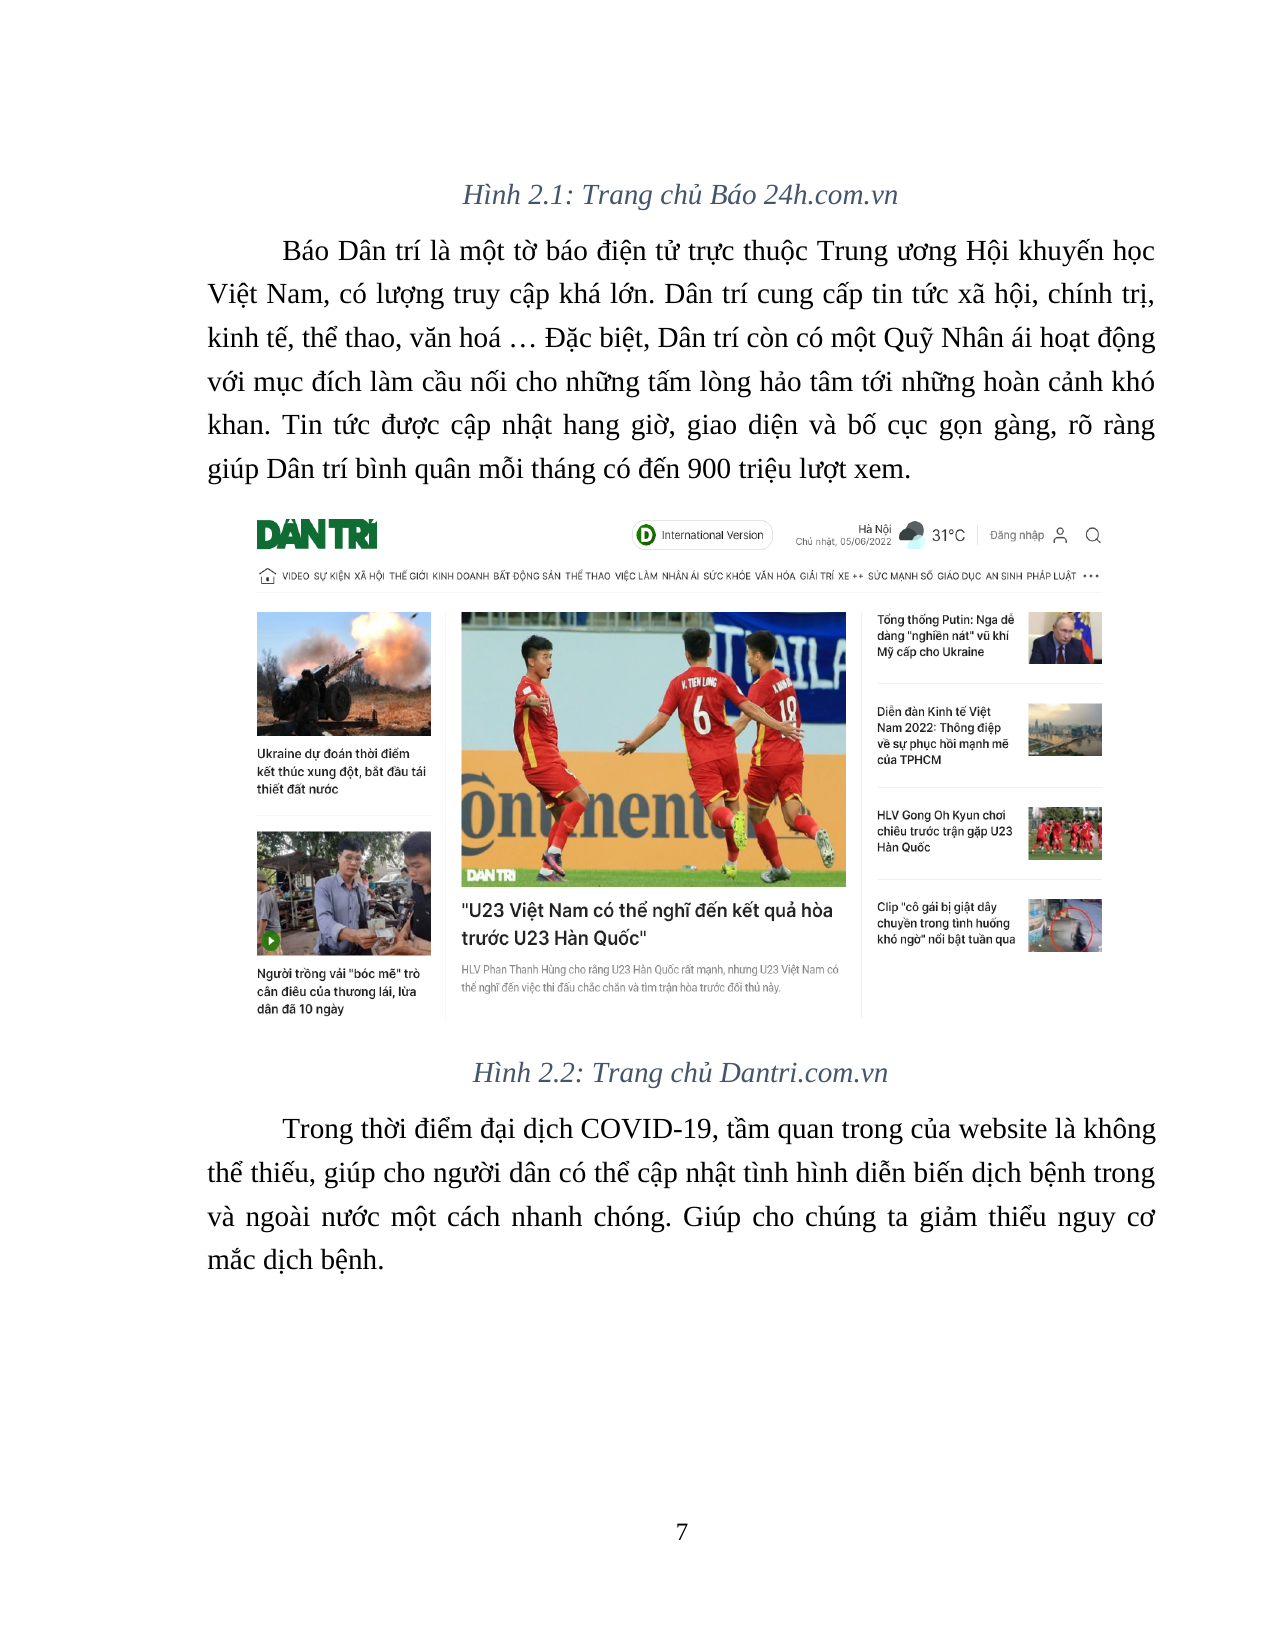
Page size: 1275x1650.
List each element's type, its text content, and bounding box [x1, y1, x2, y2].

text Trong thời điểm đại dịch COVID-19, tầm quan trong của website là không thể thiếu, giúp cho người dân có thể cập nhật tình hình diễn biến dịch bệnh trong và ngoài nước một cách nhanh chóng. Giúp cho chúng ta giảm thiểu nguy cơ mắc dịch bệnh. [207, 1112, 1156, 1276]
text Báo Dân trí là một tờ báo điện tử trực thuộc Trung ương Hội khuyến học Việt Nam, có lượng truy cập khá lớn. Dân trí cung cấp tin tức xã hội, chính trị, kinh tế, thể thao, văn hoá … Đặc biệt, Dân trí còn có một Quỹ Nhân ái hoạt động với mục đích làm cầu nối cho những tấm lòng hảo tâm tới những hoàn cảnh khó khan. Tin tức được cập nhật hang giờ, giao diện và bố cục gọn gàng, rõ ràng giúp Dân trí bình quân mỗi tháng có đến 900 triệu lượt xem. [207, 233, 1156, 484]
text Hình 2.1: Trang chủ Báo 24h.com.vn [207, 177, 1156, 211]
picture [207, 506, 1151, 1035]
text Hình 2.2: Trang chủ Dantri.com.vn [207, 1056, 1156, 1089]
